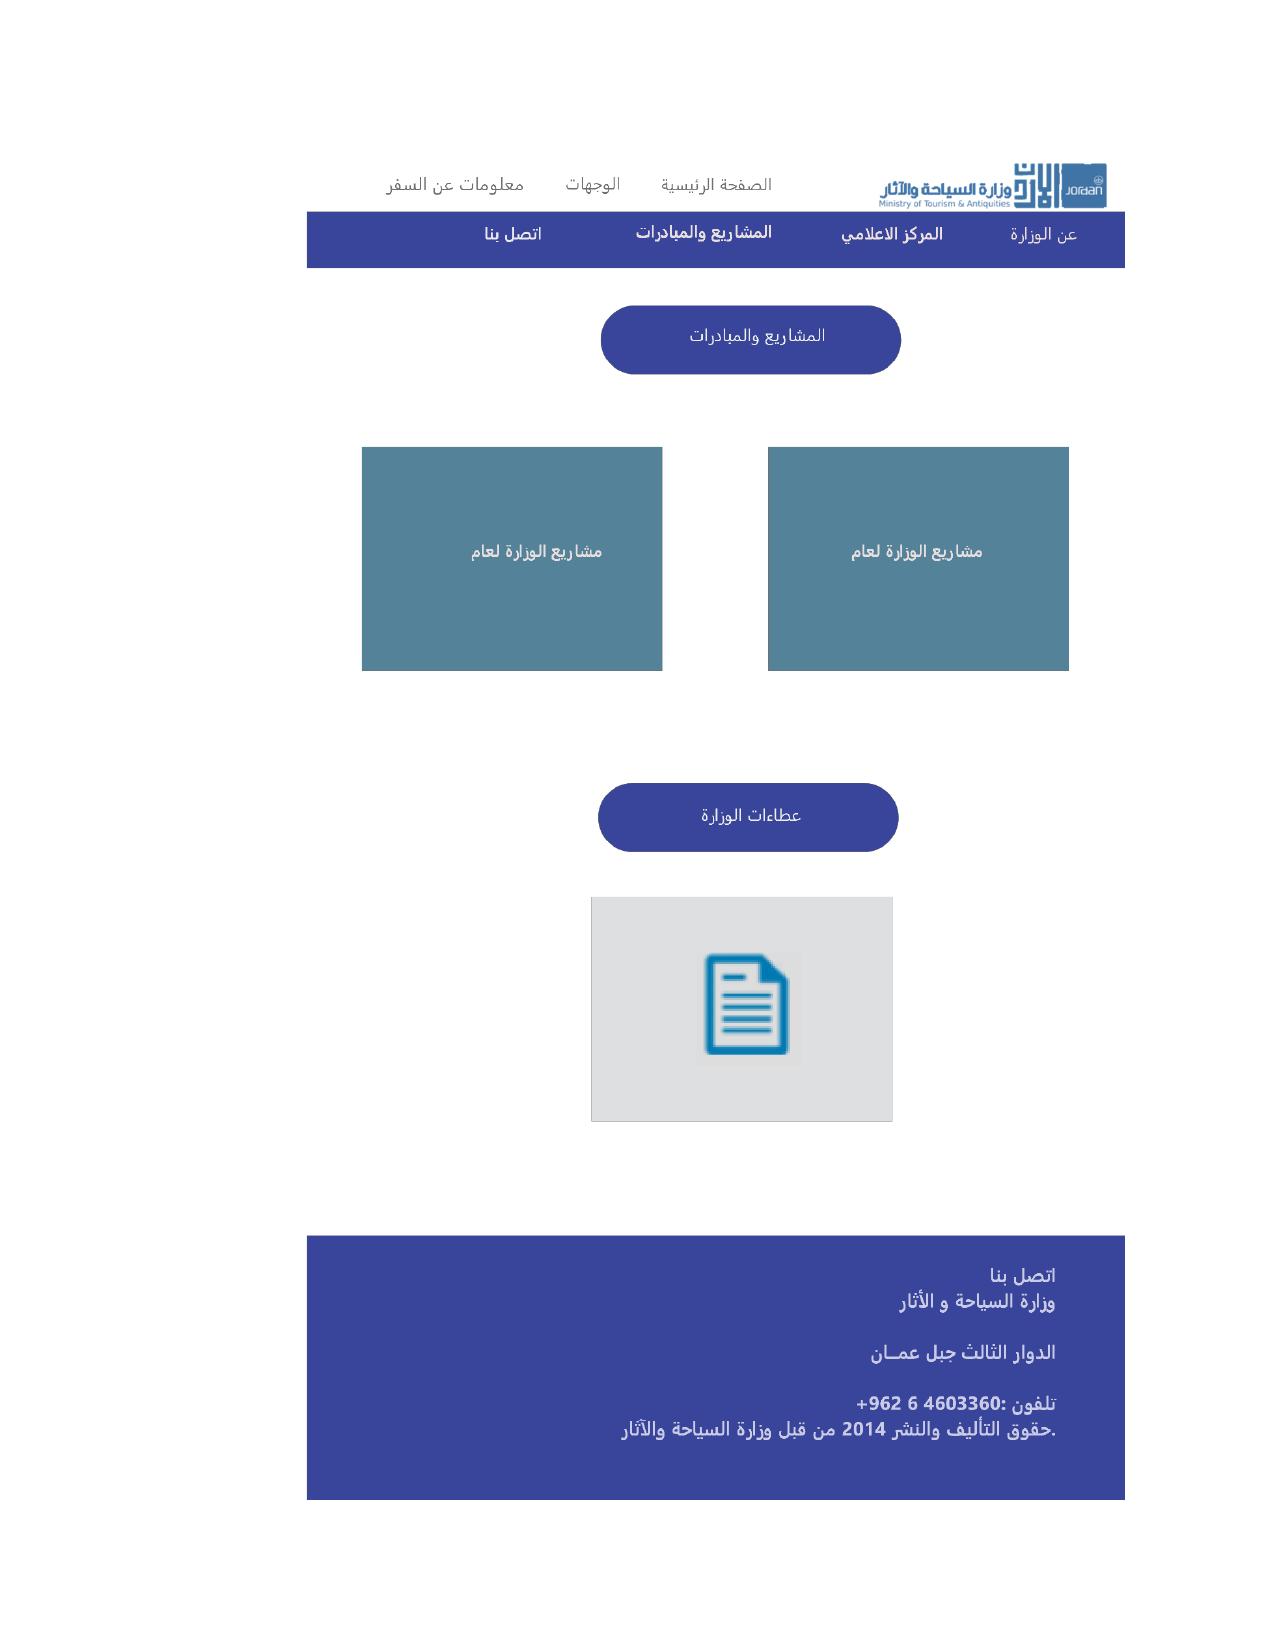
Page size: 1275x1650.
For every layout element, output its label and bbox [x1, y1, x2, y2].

picture [306, 150, 1125, 1500]
